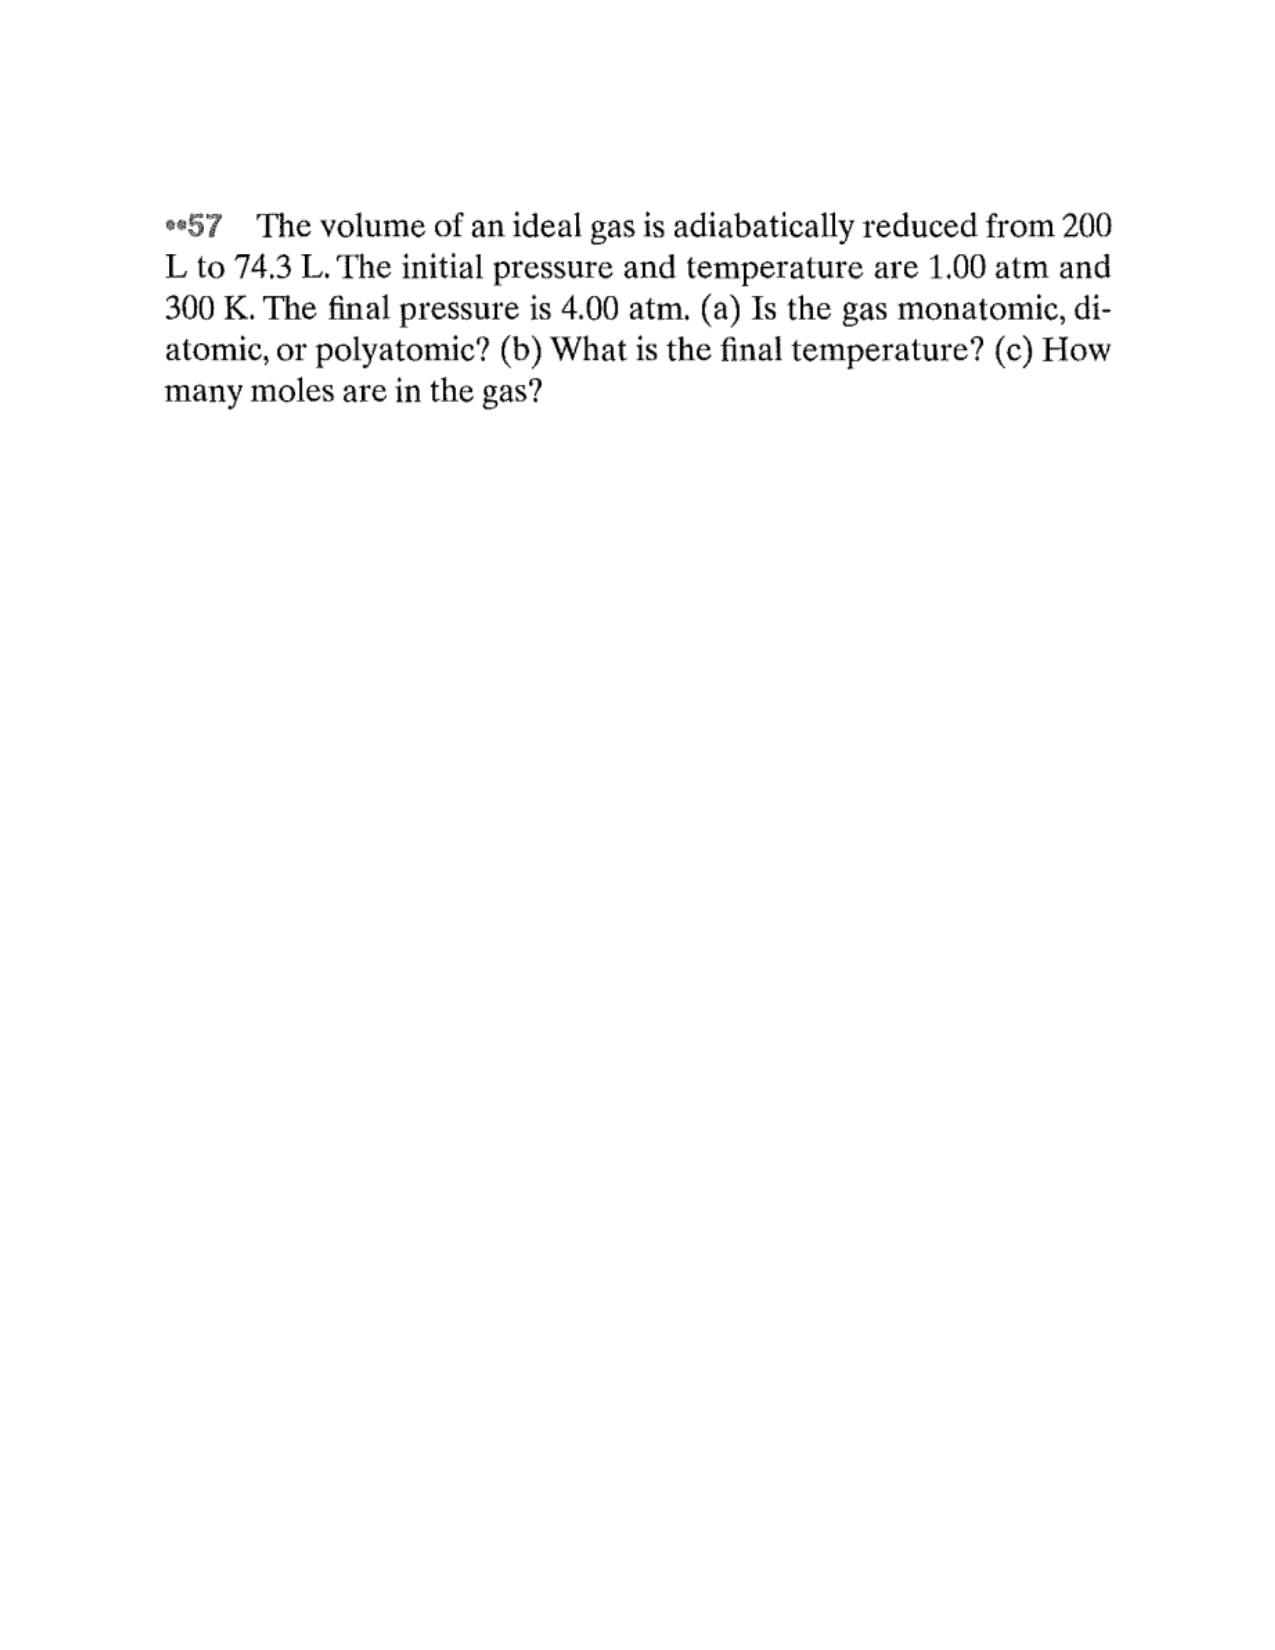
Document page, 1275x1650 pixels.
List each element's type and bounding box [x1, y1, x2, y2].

picture [150, 196, 1125, 420]
